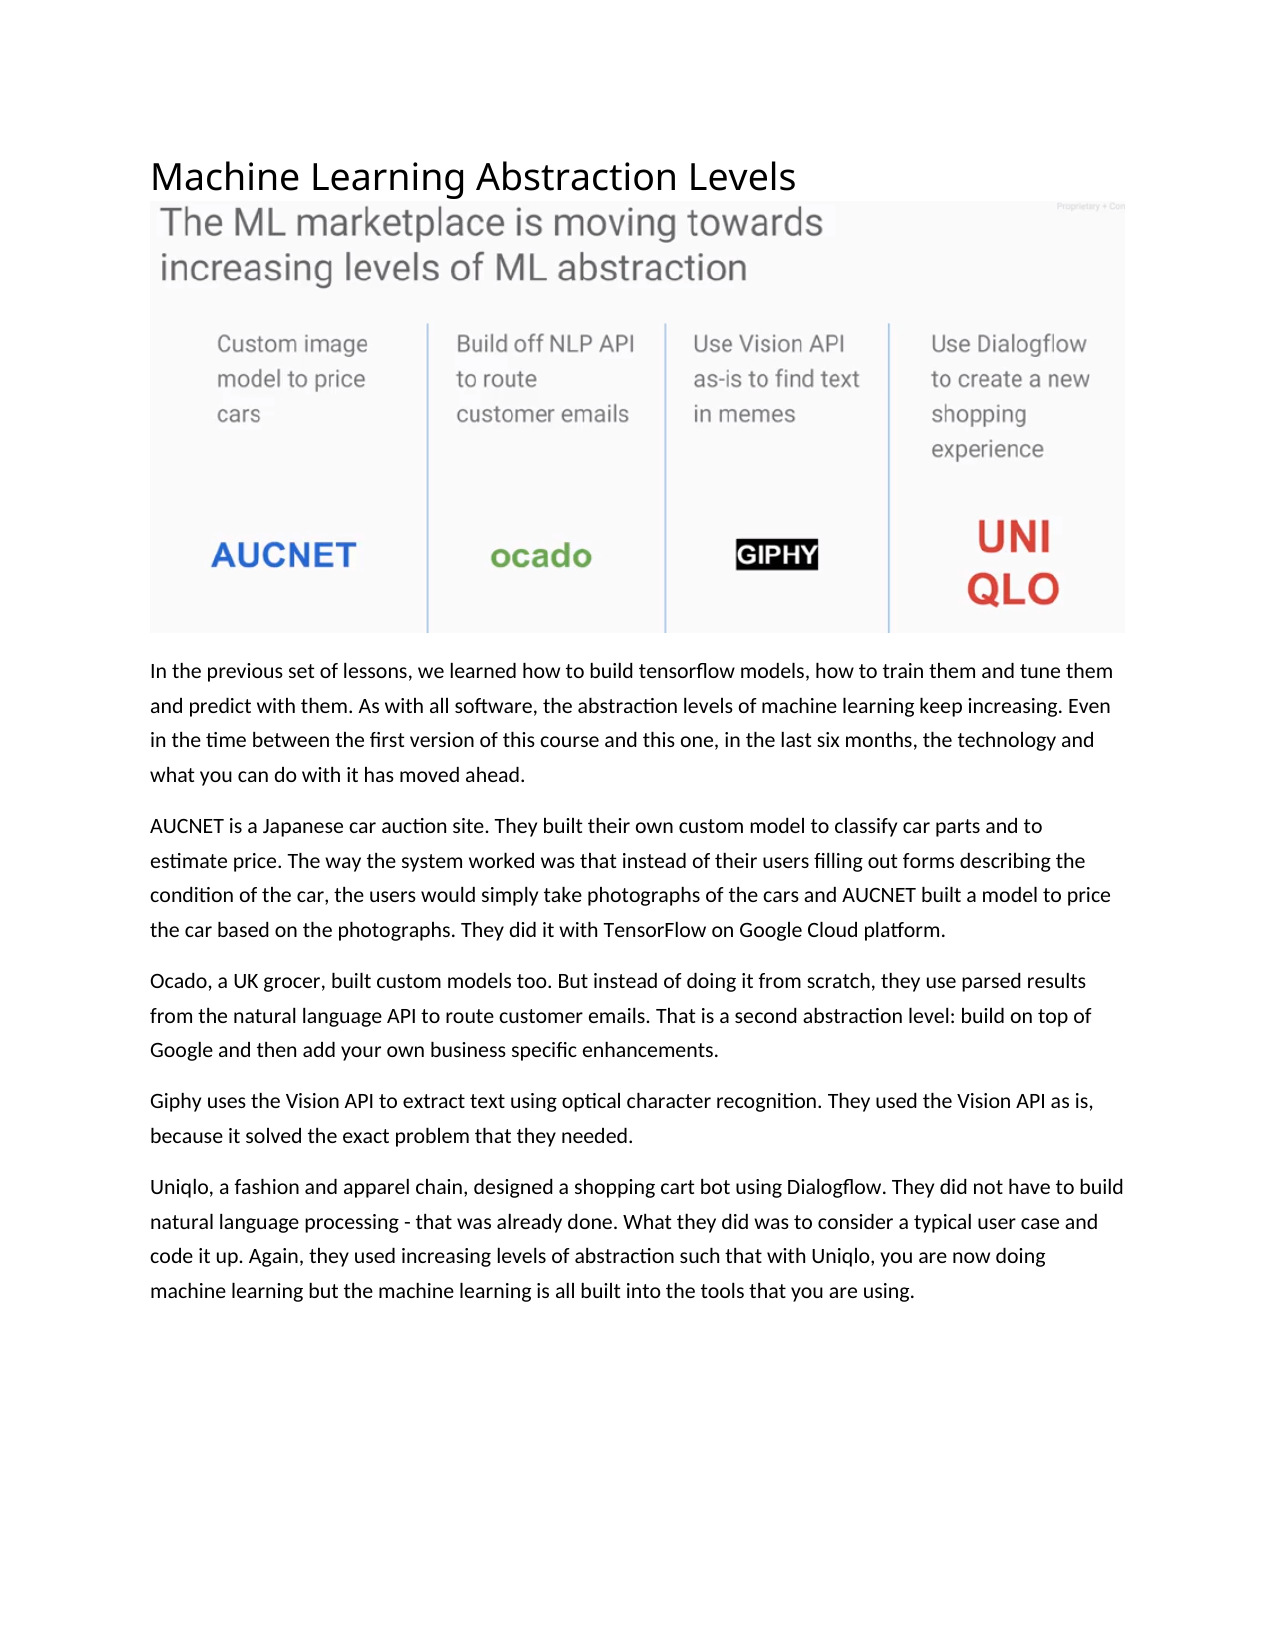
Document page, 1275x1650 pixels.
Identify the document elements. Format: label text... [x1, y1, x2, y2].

text Uniqlo, a fashion and apparel chain, designed a shopping cart bot using Dialogflow. They did not have to build natural language processing - that was already done. What they did was to consider a typical user case and code it up. Again, they used increasing levels of abstraction such that with Uniqlo, you are now doing machine learning but the machine learning is all built into the tools that you are using. [150, 1173, 1125, 1304]
text AUCNET is a Japanese car auction site. They built their own custom model to classify car parts and to estimate price. The way the system worked was that instead of their users filling out forms describing the condition of the car, the users would simply take photographs of the cars and AUCNET built a model to price the car based on the photographs. They did it with TensorFlow on Google Cloud platform. [150, 812, 1125, 943]
text Giphy uses the Vision API to extract text using optical character recognition. They used the Vision API as is, because it solved the exact problem that they needed. [150, 1088, 1125, 1149]
text Ocado, a UK grocer, built custom models too. But instead of doing it from scratch, they use parsed results from the natural language API to route customer emails. That is a second abstraction level: build on top of Google and then add your own business specific enhancements. [150, 967, 1125, 1063]
picture [150, 201, 1125, 633]
text In the previous set of lessons, we learned how to build tensorflow models, how to train them and tune them and predict with them. As with all software, the abstraction levels of machine learning keep increasing. Even in the time between the first version of this course and this one, in the last six months, the technology and what you can do with it has moved ahead. [150, 657, 1125, 788]
subtitle Machine Learning Abstraction Levels [150, 150, 1125, 201]
